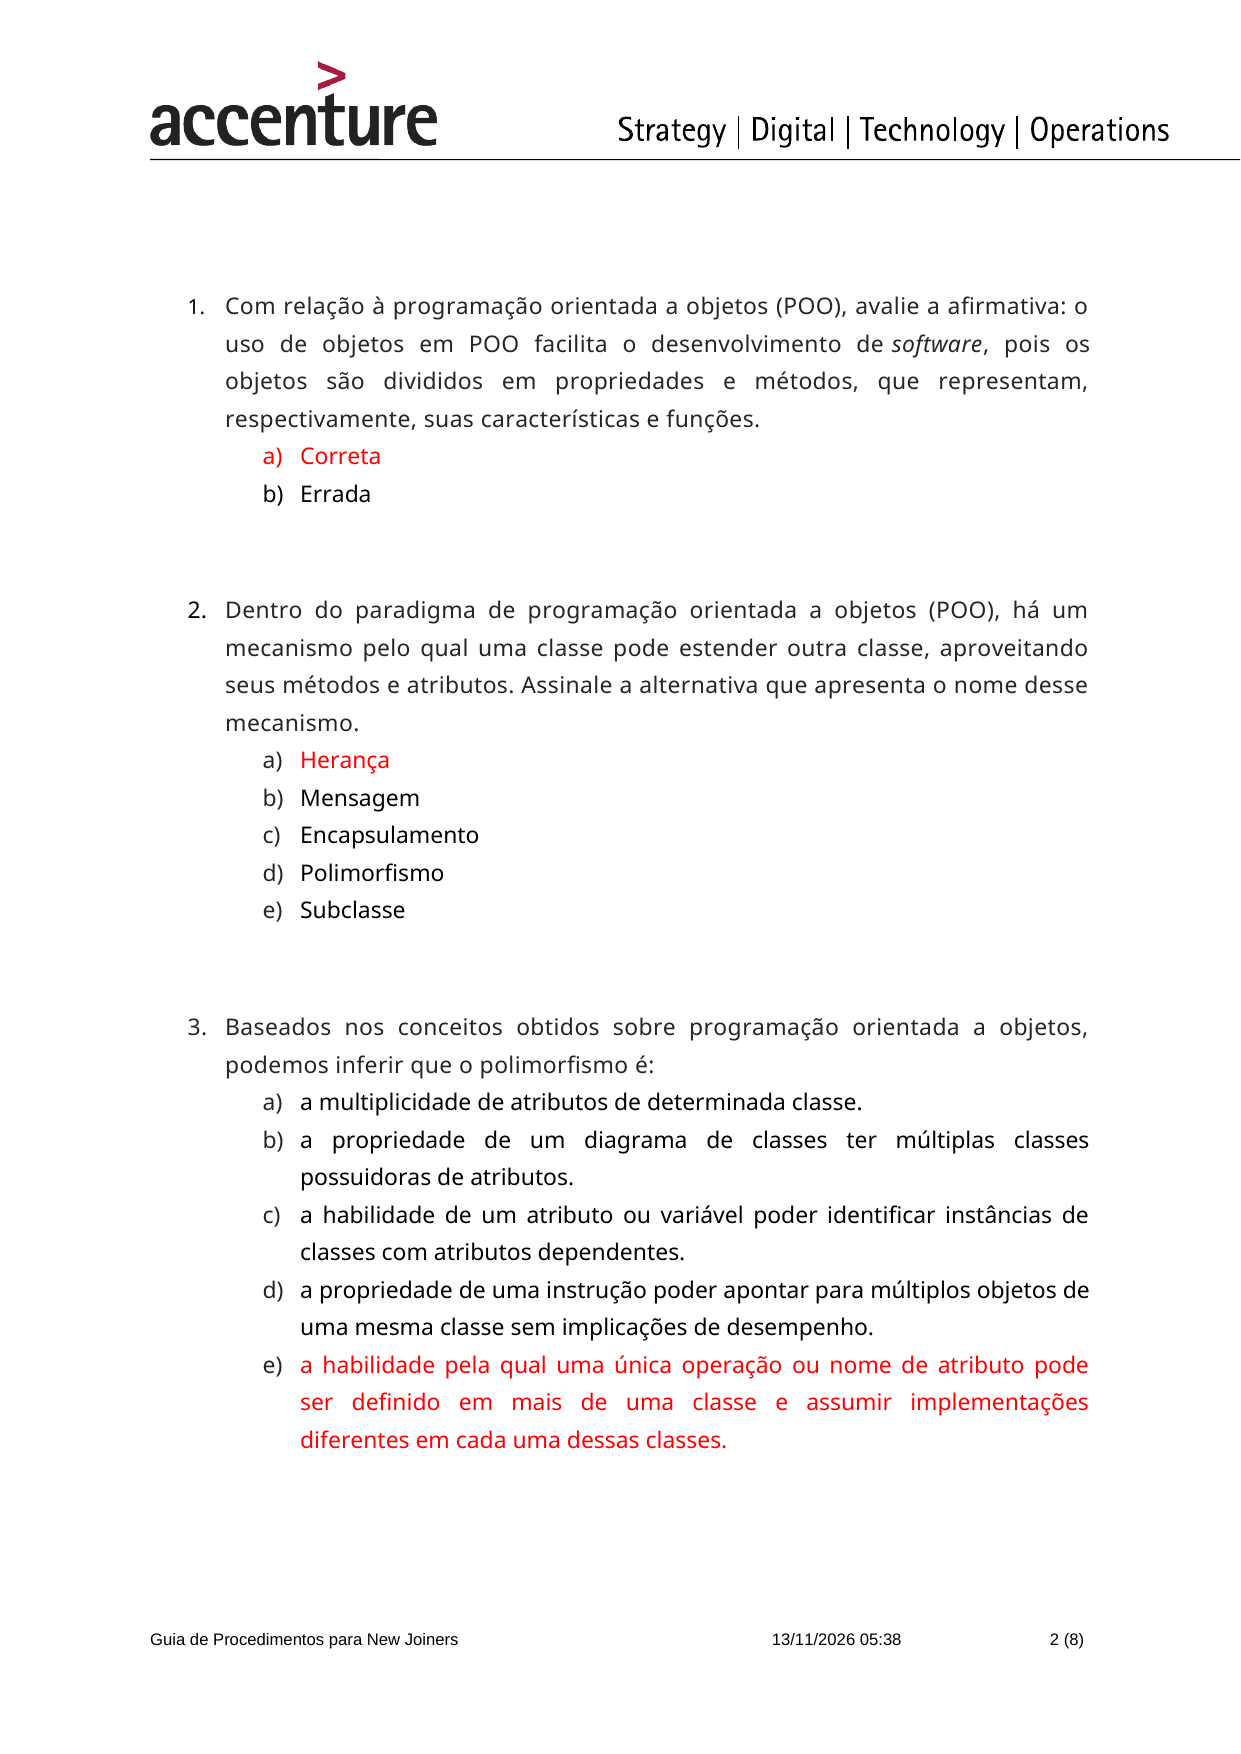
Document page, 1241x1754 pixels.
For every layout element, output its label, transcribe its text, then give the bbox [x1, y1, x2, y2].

list Subclasse [262, 894, 1090, 926]
list Polimorfismo [262, 857, 1090, 888]
list Dentro do paradigma de programação orientada a objetos (POO), há um mecanismo pelo qual uma classe pode estender outra classe, aproveitando seus métodos e atributos. Assinale a alternativa que apresenta o nome desse mecanismo. [187, 594, 1090, 738]
picture [150, 61, 437, 146]
list a habilidade pela qual uma única operação ou nome de atributo pode ser definido em mais de uma classe e assumir implementações diferentes em cada uma dessas classes. [262, 1348, 1090, 1455]
list Herança [262, 744, 1090, 776]
list Correta [262, 440, 1090, 471]
list a habilidade de um atributo ou variável poder identificar instâncias de classes com atributos dependentes. [262, 1198, 1090, 1267]
list Com relação à programação orientada a objetos (POO), avalie a afirmativa: o uso de objetos em POO facilita o desenvolvimento de software, pois os objetos são divididos em propriedades e métodos, que representam, respectivamente, suas características e funções. [187, 290, 1090, 434]
list a multiplicidade de atributos de determinada classe. [262, 1086, 1090, 1117]
list Encapsulamento [262, 819, 1090, 851]
list Baseados nos conceitos obtidos sobre programação orientada a objetos, podemos inferir que o polimorfismo é: [187, 1011, 1090, 1080]
list a propriedade de uma instrução poder apontar para múltiplos objetos de uma mesma classe sem implicações de desempenho. [262, 1273, 1090, 1342]
list Mensagem [262, 782, 1090, 813]
list Errada [262, 478, 1090, 509]
list a propriedade de um diagrama de classes ter múltiplas classes possuidoras de atributos. [262, 1123, 1090, 1192]
